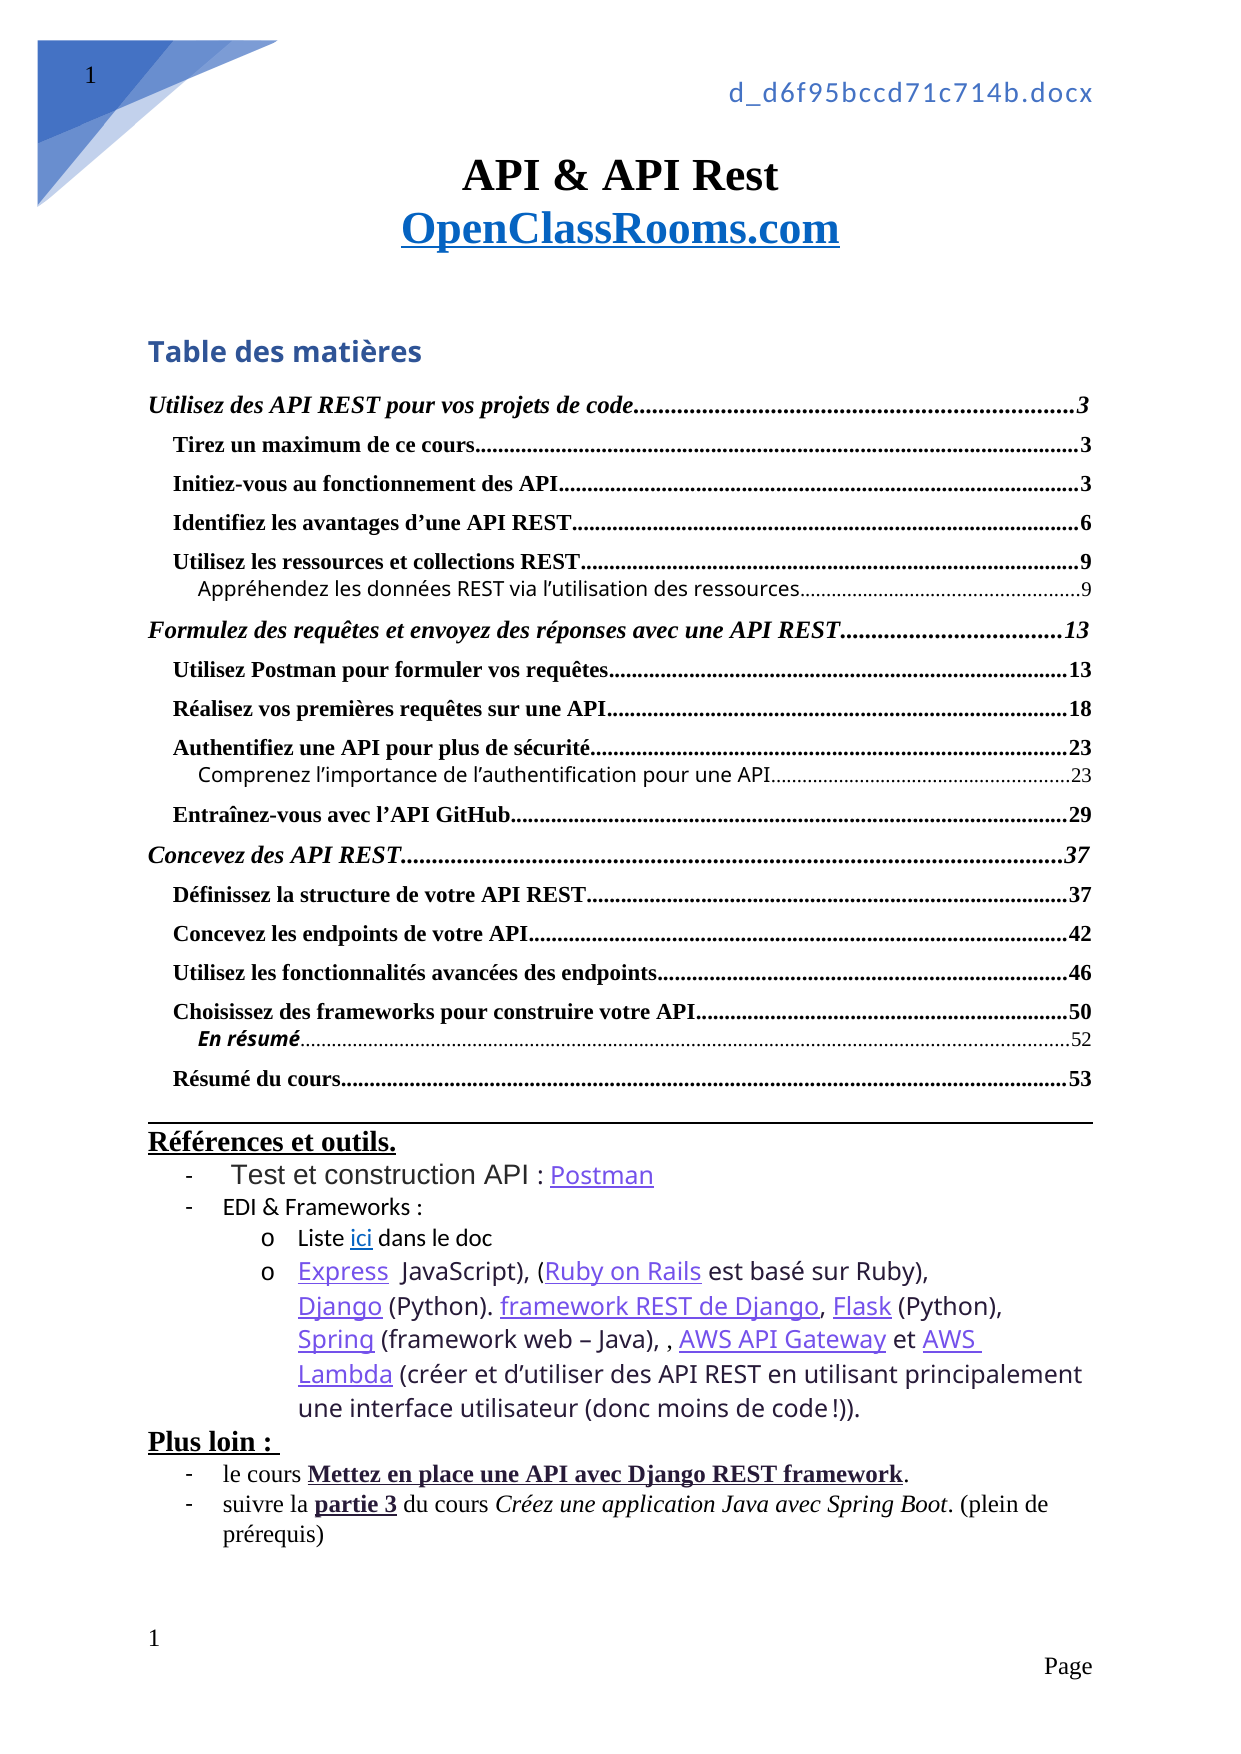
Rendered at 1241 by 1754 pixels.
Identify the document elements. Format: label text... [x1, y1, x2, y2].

text Références et outils. [148, 1124, 1093, 1157]
text API & API Rest [148, 148, 1093, 200]
picture [37, 40, 279, 209]
list Liste ici dans le doc [260, 1222, 1093, 1254]
text Plus loin : [148, 1424, 1093, 1458]
list le cours Mettez en place une API avec Django REST framework. [185, 1458, 1093, 1488]
list Test et construction API : Postman [185, 1157, 1093, 1192]
list suivre la partie 3 du cours Créez une application Java avec Spring Boot. (plein de prérequis) [185, 1488, 1093, 1548]
text OpenClassRooms.com [148, 200, 1093, 253]
list Express JavaScript), (Ruby on Rails est basé sur Ruby), Django (Python). framework REST de Django, Flask (Python), Spring (framework web – Java), , AWS API Gateway et AWS Lambda (créer et d’utiliser des API REST en utilisant principalement une interface utilisateur (donc moins de code !)). [260, 1254, 1093, 1424]
list EDI & Frameworks : [185, 1192, 1093, 1222]
